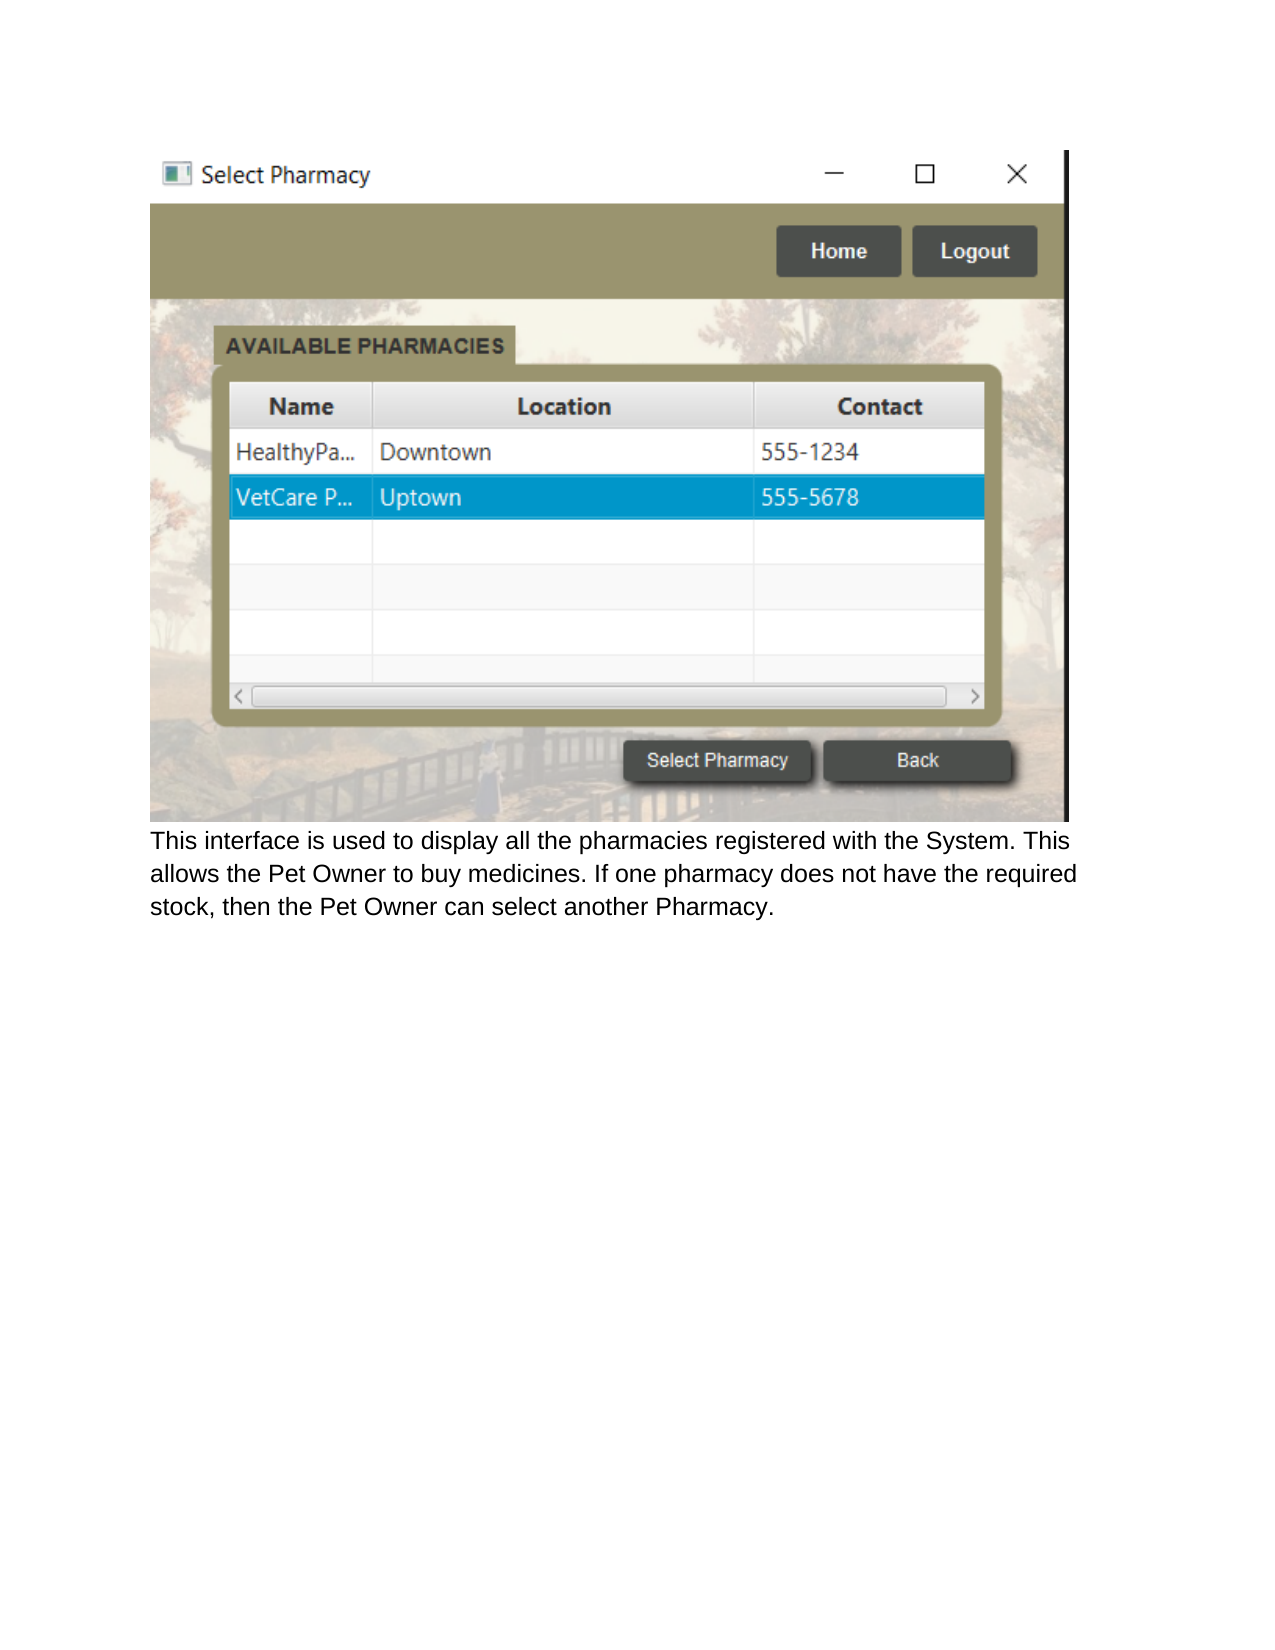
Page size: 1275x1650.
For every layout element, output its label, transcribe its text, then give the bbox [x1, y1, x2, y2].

text This interface is used to display all the pharmacies registered with the System. This allows the Pet Owner to buy medicines. If one pharmacy does not have the required stock, then the Pet Owner can select another Pharmacy. [150, 826, 1125, 921]
picture [150, 150, 1069, 822]
